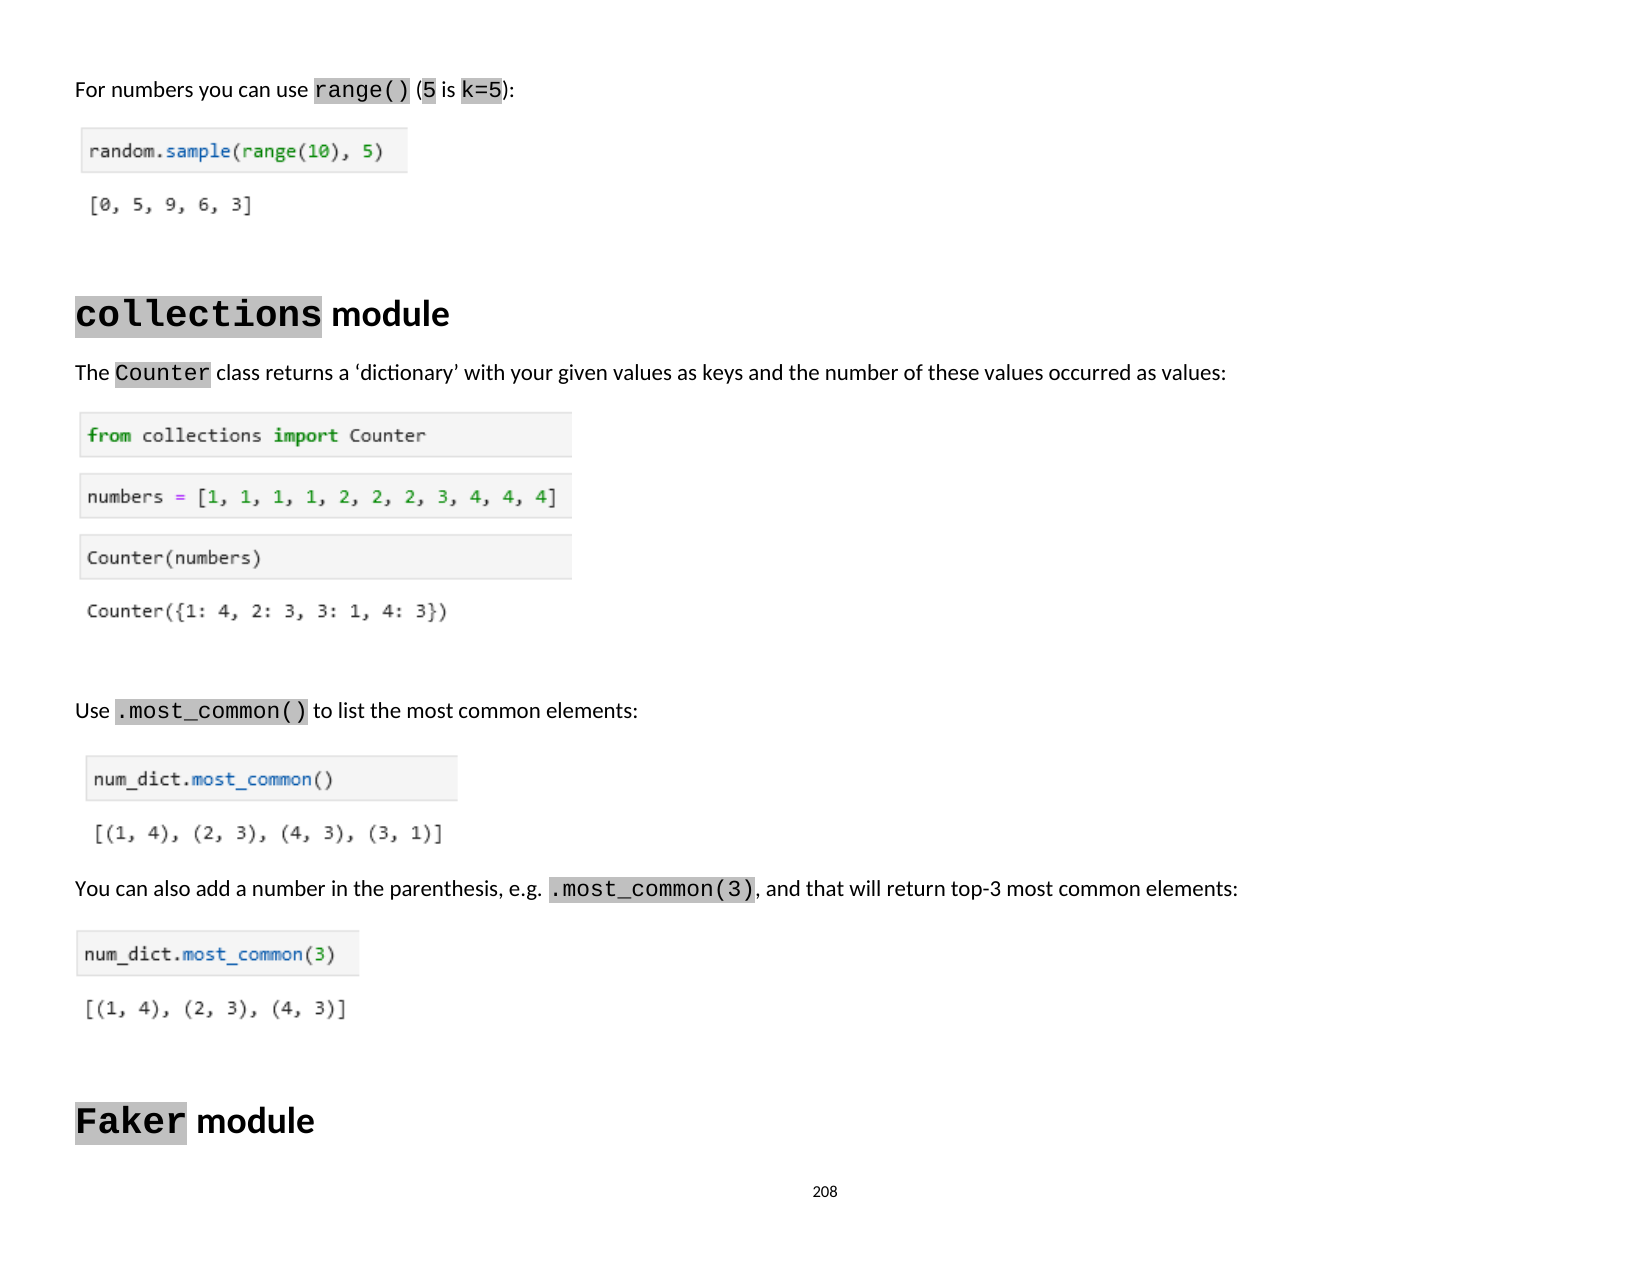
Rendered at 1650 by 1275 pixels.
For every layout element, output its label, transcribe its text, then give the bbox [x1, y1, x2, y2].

picture [75, 406, 572, 630]
text Faker module [75, 1097, 1575, 1145]
text Use .most_common() to list the most common elements: [75, 696, 1575, 725]
picture [75, 921, 360, 1032]
text The Counter class returns a ‘dictionary’ with your given values as keys and the number of these values occurred as values: [75, 358, 1575, 388]
text You can also add a number in the parenthesis, e.g. .most_common(3), and that will return top-3 most common elements: [75, 874, 1575, 903]
picture [75, 123, 408, 225]
text For numbers you can use range() (5 is k=5): [75, 75, 1575, 104]
text collections module [75, 290, 1575, 338]
picture [75, 743, 458, 855]
